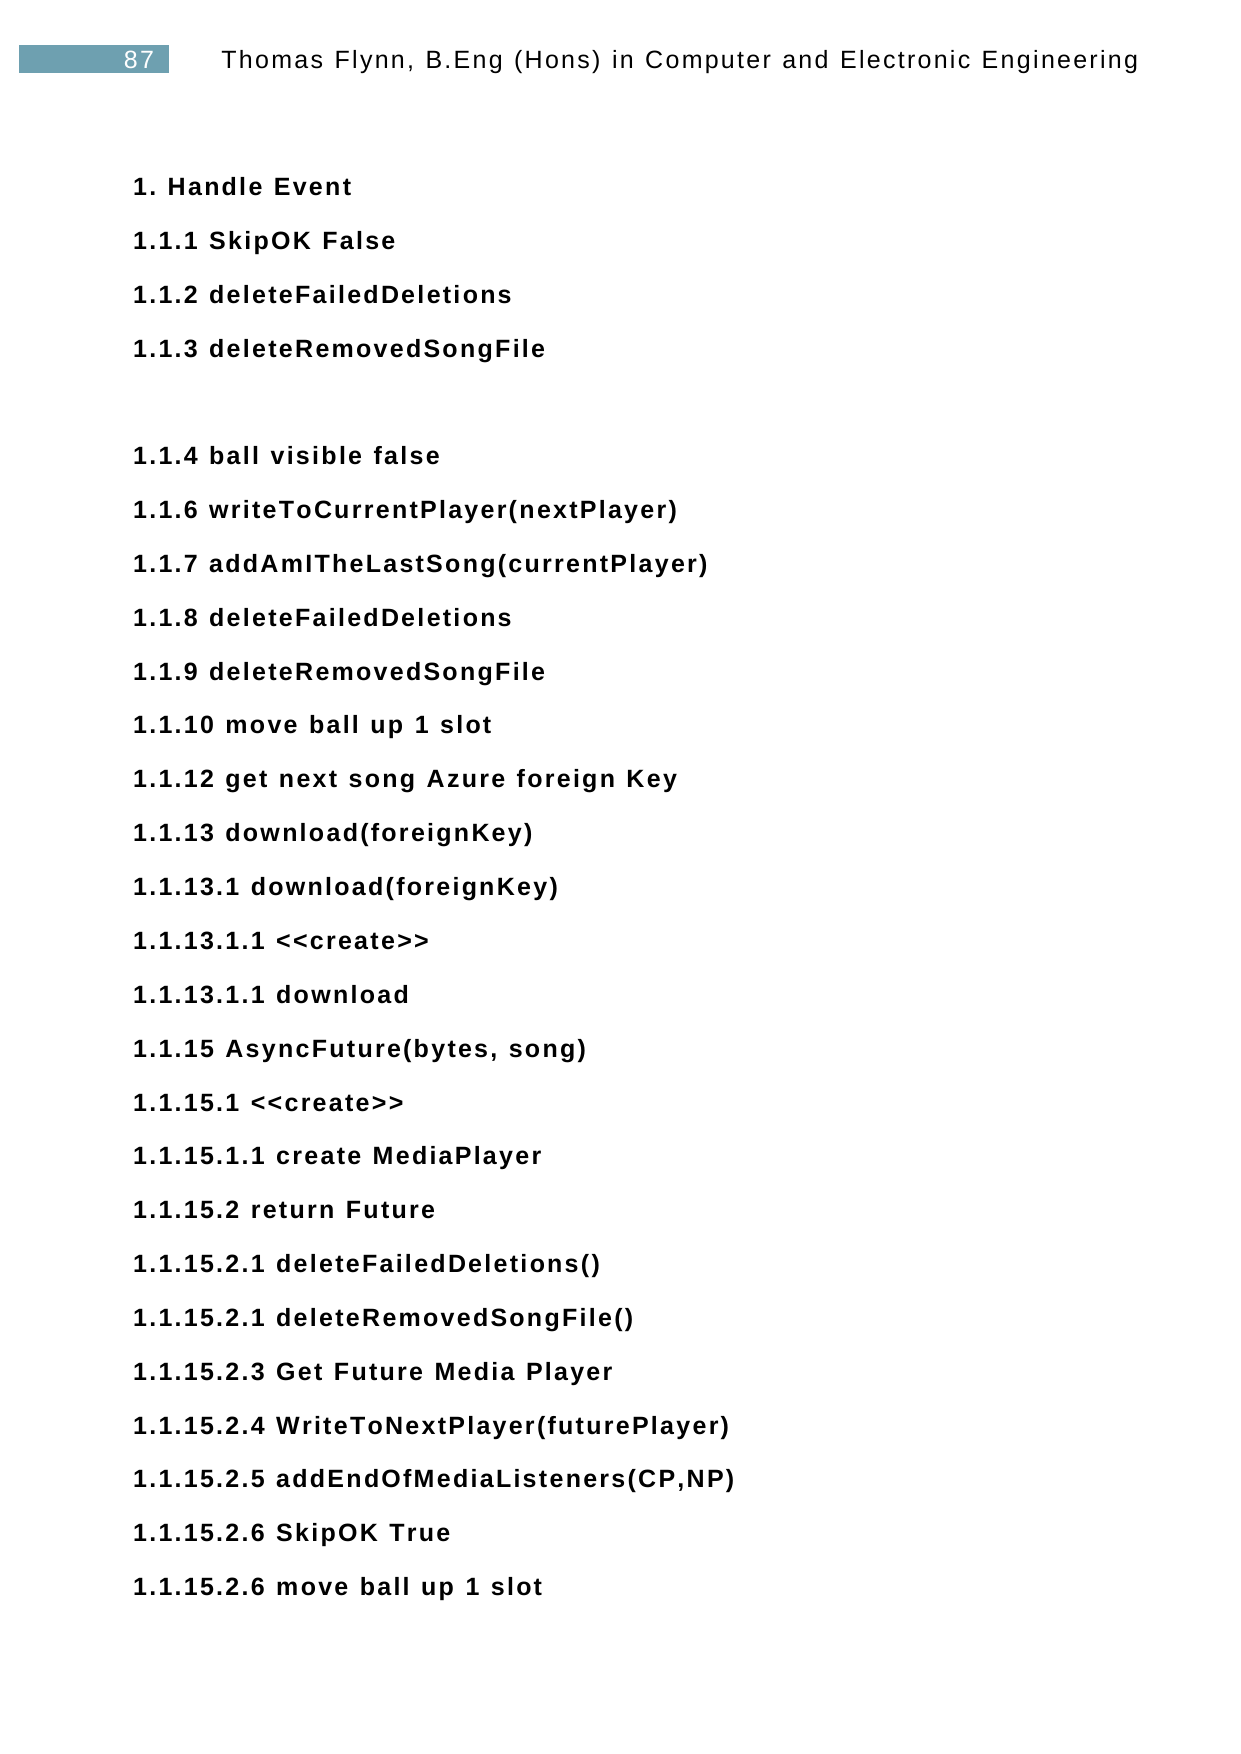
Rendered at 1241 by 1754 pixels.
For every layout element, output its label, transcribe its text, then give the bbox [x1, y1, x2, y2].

text 1.1.13.1 download(foreignKey) [133, 872, 1122, 901]
text 1.1.15.2.4 WriteToNextPlayer(futurePlayer) [133, 1411, 1122, 1439]
text 1.1.15.2.5 addEndOfMediaListeners(CP,NP) [133, 1464, 1122, 1493]
text 1. Handle Event [133, 172, 1122, 201]
text 1.1.15.2.1 deleteRemovedSongFile() [133, 1303, 1122, 1332]
text 1.1.8 deleteFailedDeletions [133, 603, 1122, 632]
text 1.1.6 writeToCurrentPlayer(nextPlayer) [133, 495, 1122, 524]
text 1.1.7 addAmITheLastSong(currentPlayer) [133, 549, 1122, 578]
text 1.1.3 deleteRemovedSongFile [133, 333, 1122, 362]
text 1.1.13.1.1 download [133, 980, 1122, 1008]
text 1.1.4 ball visible false [133, 441, 1122, 470]
text 1.1.15 AsyncFuture(bytes, song) [133, 1034, 1122, 1062]
text 1.1.15.2.1 deleteFailedDeletions() [133, 1249, 1122, 1278]
text 1.1.15.2.6 move ball up 1 slot [133, 1572, 1122, 1601]
text 1.1.15.1.1 create MediaPlayer [133, 1141, 1122, 1170]
text 1.1.15.2 return Future [133, 1195, 1122, 1224]
text 1.1.15.2.3 Get Future Media Player [133, 1357, 1122, 1386]
text 1.1.1 SkipOK False [133, 226, 1122, 254]
text 1.1.10 move ball up 1 slot [133, 711, 1122, 739]
text 1.1.9 deleteRemovedSongFile [133, 657, 1122, 685]
text 1.1.13 download(foreignKey) [133, 818, 1122, 847]
text 1.1.15.1 <<create>> [133, 1087, 1122, 1116]
text 1.1.12 get next song Azure foreign Key [133, 764, 1122, 793]
text 1.1.2 deleteFailedDeletions [133, 280, 1122, 308]
text 1.1.13.1.1 <<create>> [133, 926, 1122, 955]
text 1.1.15.2.6 SkipOK True [133, 1518, 1122, 1547]
